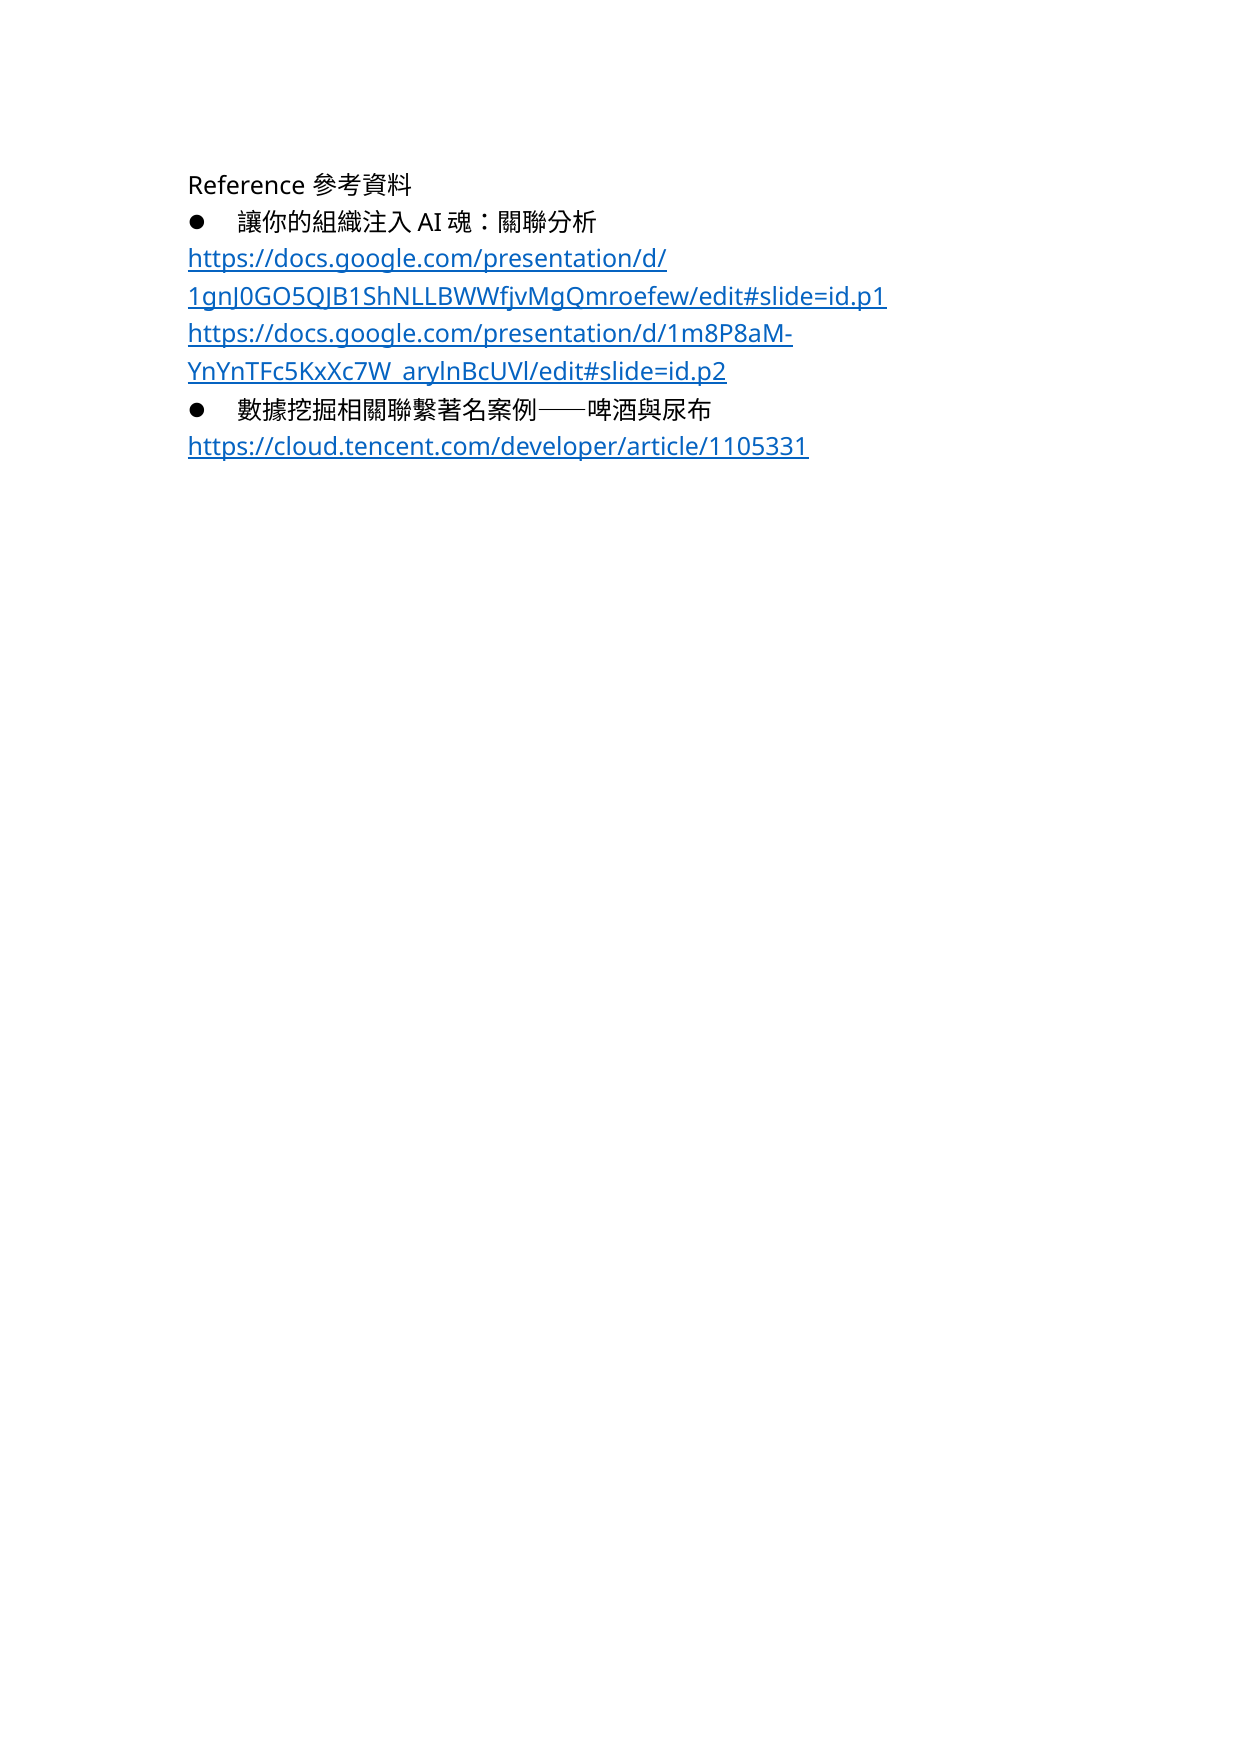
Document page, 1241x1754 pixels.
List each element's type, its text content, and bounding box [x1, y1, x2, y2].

text https://docs.google.com/presentation/d/1gnJ0GO5QJB1ShNLLBWWfjvMgQmroefew/edit#slide=id.p1 [187, 239, 1053, 314]
list 讓你的組織注入AI魂：關聯分析 [187, 202, 1053, 239]
text Reference 參考資料 [187, 164, 1053, 202]
text https://docs.google.com/presentation/d/1m8P8aM-YnYnTFc5KxXc7W_arylnBcUVl/edit#slide=id.p2 [187, 314, 1053, 389]
list 數據挖掘相關聯繫著名案例——啤酒與尿布 [187, 389, 1053, 427]
text https://cloud.tencent.com/developer/article/1105331 [187, 427, 1053, 464]
